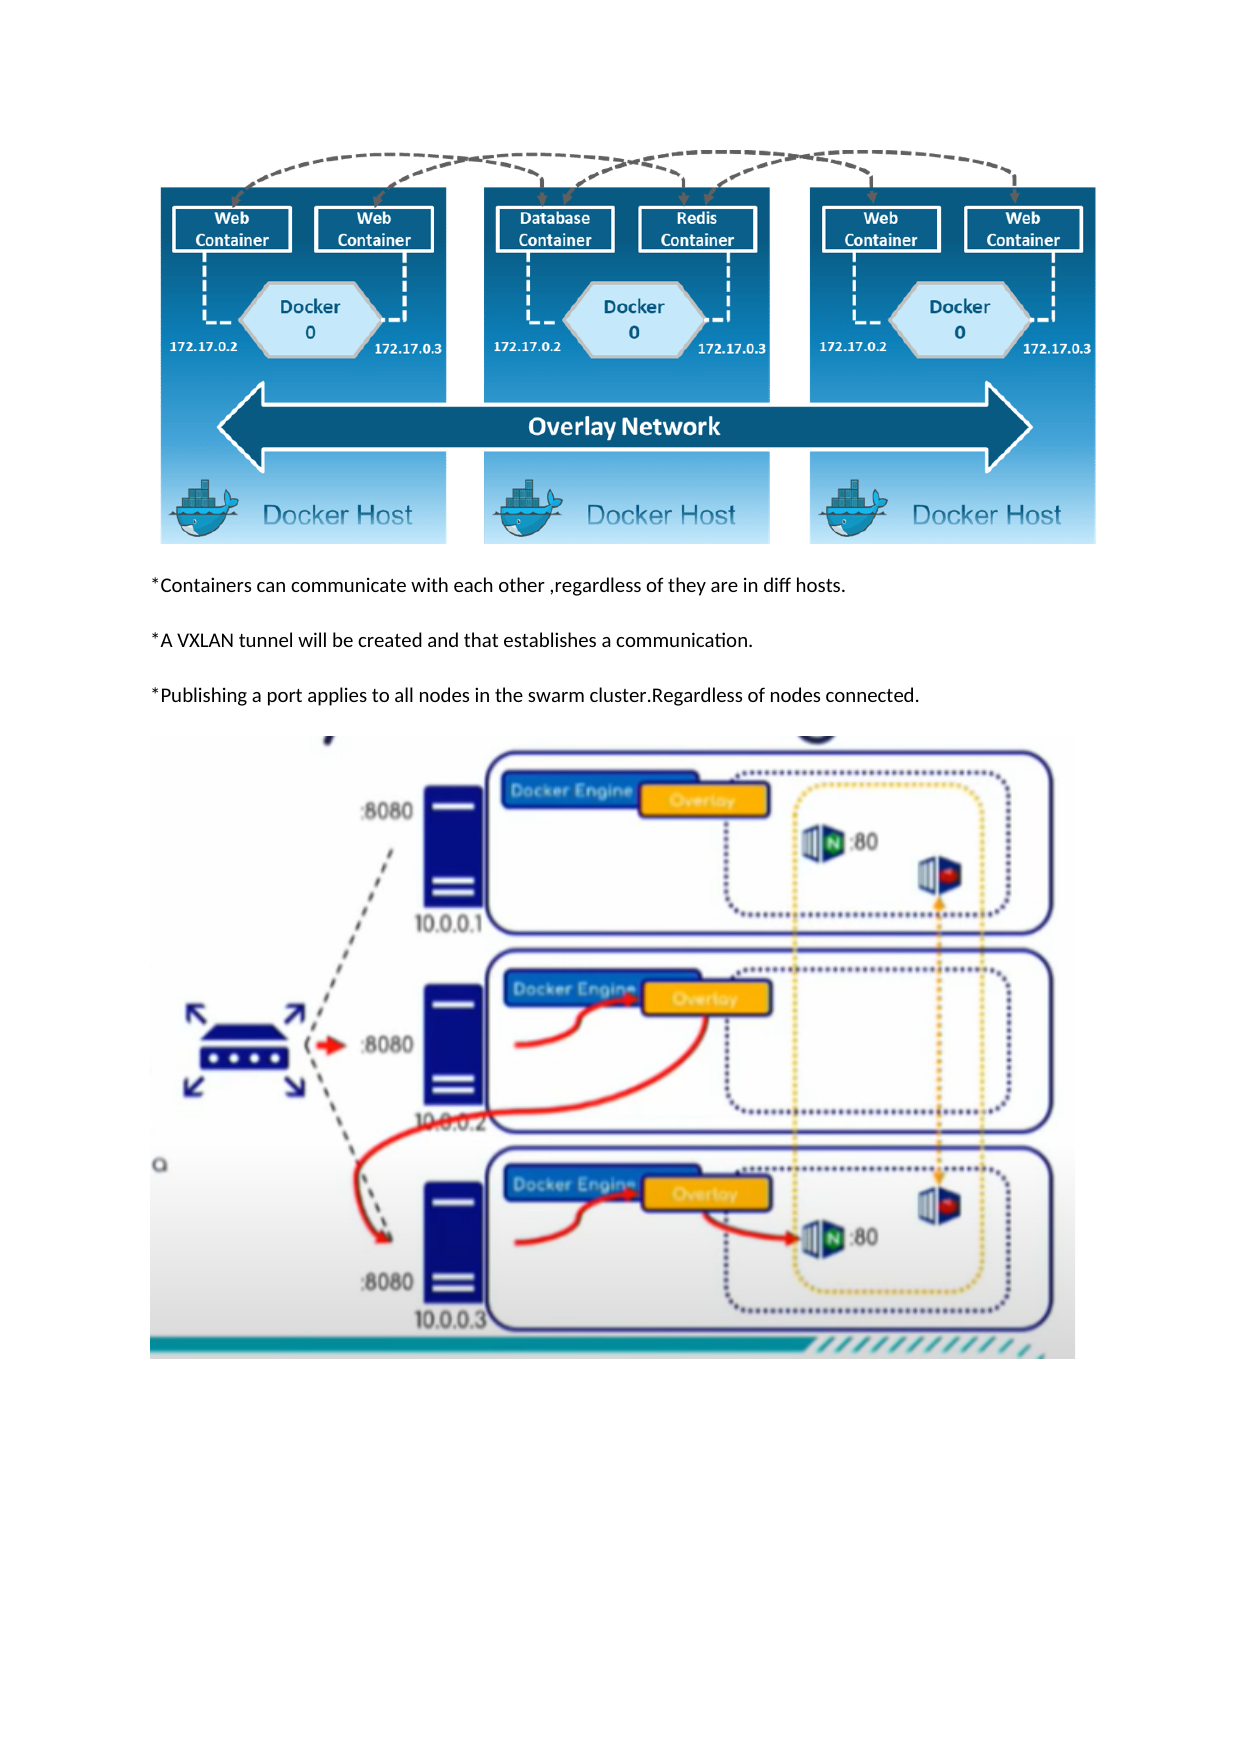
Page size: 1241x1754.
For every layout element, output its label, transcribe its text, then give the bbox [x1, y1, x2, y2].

picture [150, 150, 1111, 544]
picture [150, 736, 1075, 1359]
text *Publishing a port applies to all nodes in the swarm cluster.Regardless of nodes connected. [150, 682, 1090, 707]
text *A VXLAN tunnel will be created and that establishes a communication. [150, 627, 1090, 653]
text *Containers can communicate with each other ,regardless of they are in diff hosts. [150, 573, 1090, 598]
